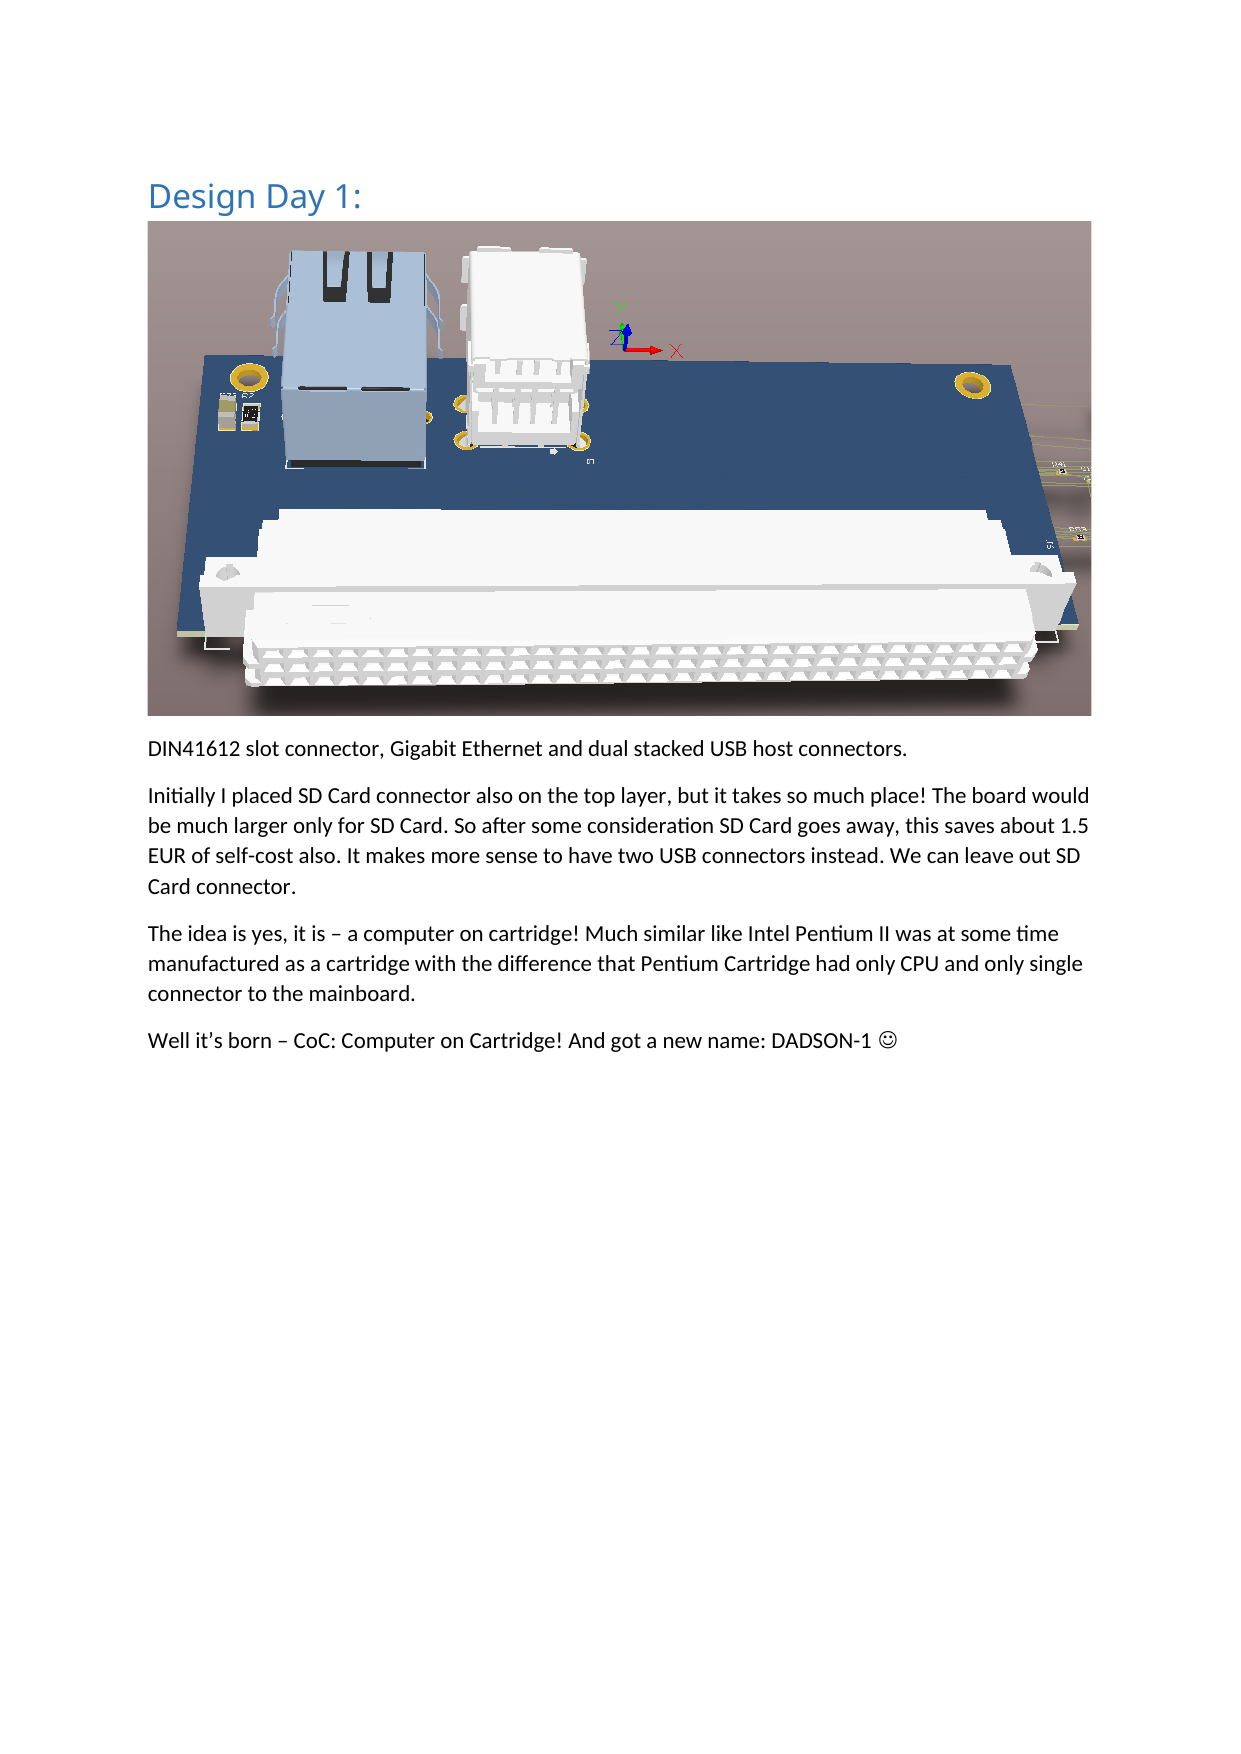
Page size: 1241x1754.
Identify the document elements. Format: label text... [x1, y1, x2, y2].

text Initially I placed SD Card connector also on the top layer, but it takes so much place! The board would be much larger only for SD Card. So after some consideration SD Card goes away, this saves about 1.5 EUR of self-cost also. It makes more sense to have two USB connectors instead. We can leave out SD Card connector. [148, 781, 1093, 900]
text The idea is yes, it is – a computer on cartridge! Much similar like Intel Pentium II was at some time manufactured as a cartridge with the difference that Pentium Cartridge had only CPU and only single connector to the mainboard. [148, 919, 1093, 1007]
text DIN41612 slot connector, Gigabit Ethernet and dual stacked USB host connectors. [148, 734, 1093, 762]
picture [147, 221, 1092, 716]
text Well it’s born – CoC: Computer on Cartridge! And got a new name: DADSON-1 [148, 1026, 1093, 1054]
subtitle Design Day 1: [148, 173, 1093, 218]
